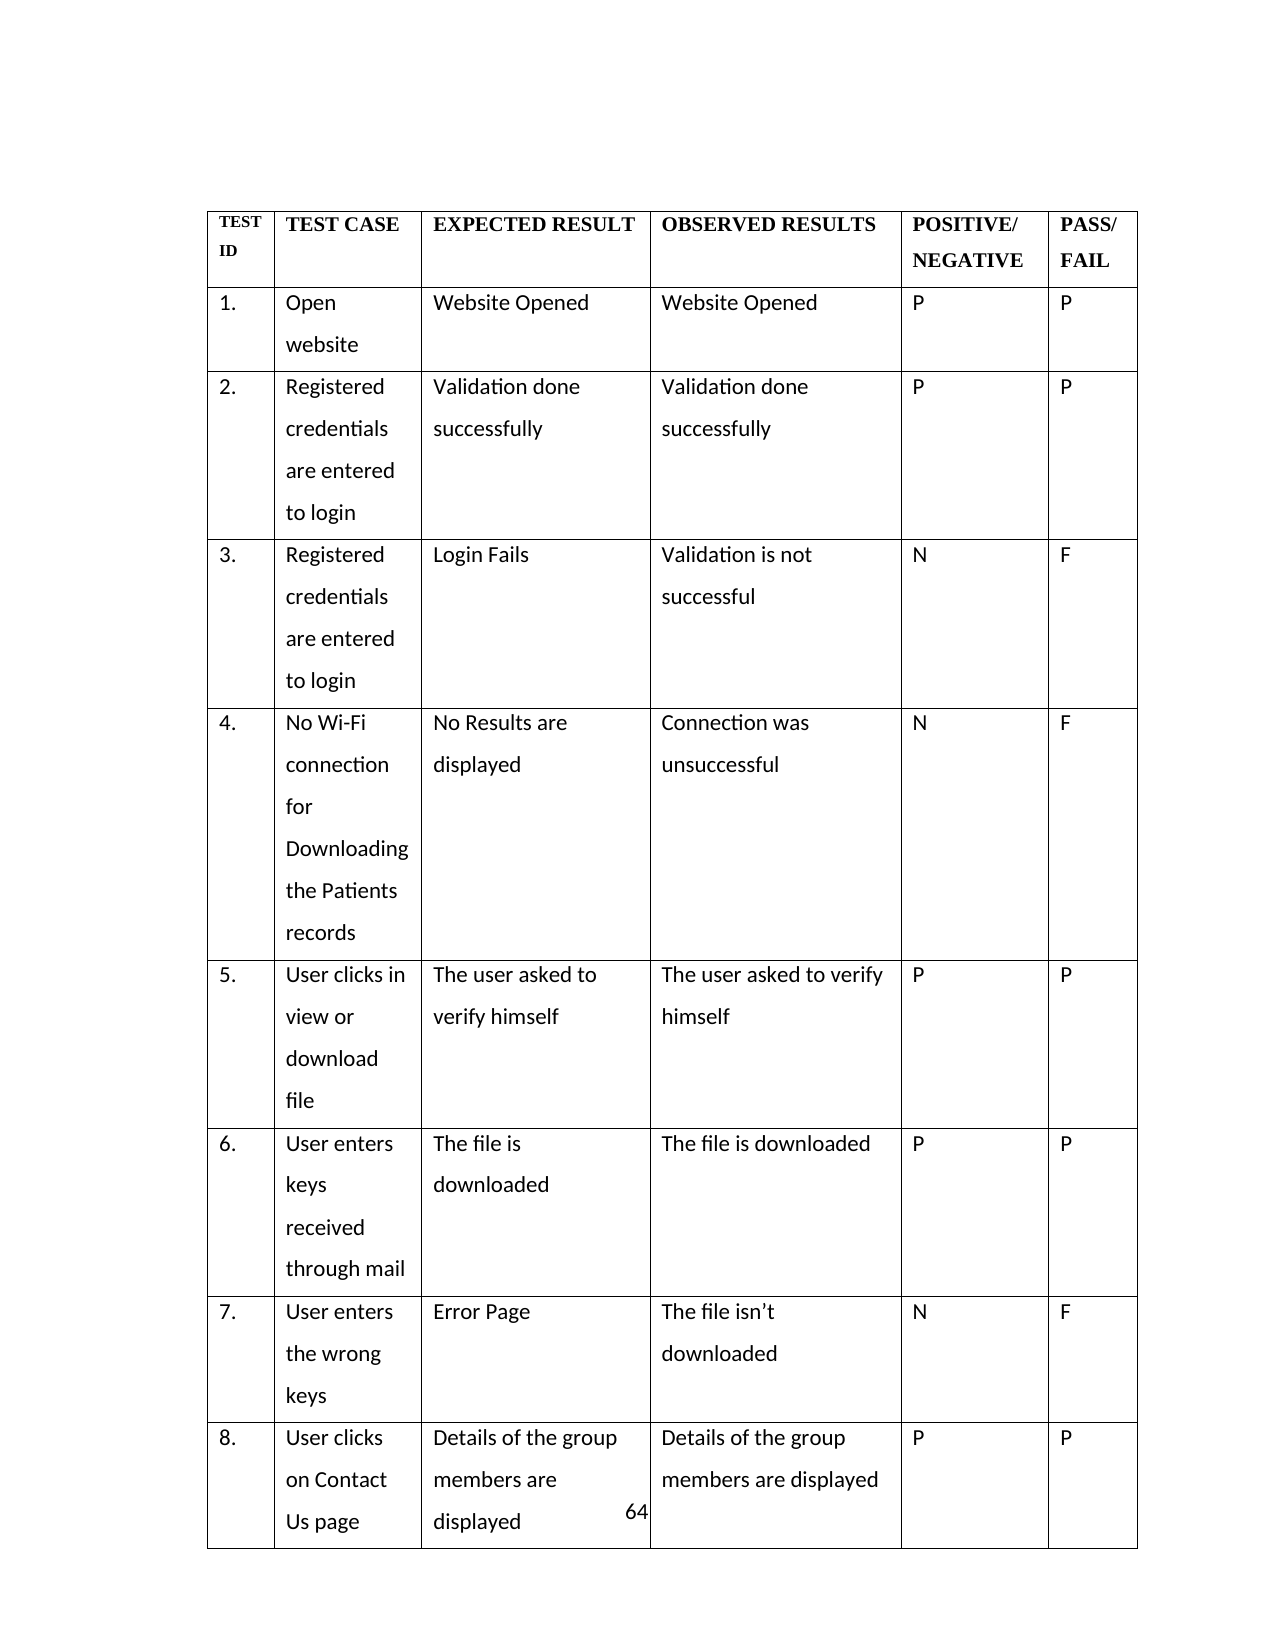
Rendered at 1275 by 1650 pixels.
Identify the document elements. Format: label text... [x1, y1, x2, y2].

table_cell P [902, 288, 1048, 371]
table_cell P [1049, 288, 1137, 371]
table_cell Connection was unsuccessful [651, 709, 901, 959]
table_cell 5. [208, 961, 274, 1128]
table_cell N [902, 709, 1048, 959]
table_cell P [1049, 372, 1137, 539]
table_cell 8. [208, 1423, 274, 1548]
table_cell Validation done successfully [651, 372, 901, 539]
table_cell Website Opened [422, 288, 650, 371]
table_cell 2. [208, 372, 274, 539]
table_cell P [902, 1129, 1048, 1296]
table_cell Website Opened [651, 288, 901, 371]
table_cell Registered credentials are entered to login [275, 372, 421, 539]
table_cell F [1049, 540, 1137, 707]
table_cell The file is downloaded [422, 1129, 650, 1296]
table_cell 4. [208, 709, 274, 959]
table_header POSITIVE/ NEGATIVE [902, 212, 1048, 287]
table_cell User clicks on Contact Us page [275, 1423, 421, 1548]
table_cell 7. [208, 1297, 274, 1422]
table_cell 3. [208, 540, 274, 707]
table_cell User enters the wrong keys [275, 1297, 421, 1422]
table_cell Validation done successfully [422, 372, 650, 539]
table_cell N [902, 1297, 1048, 1422]
table_cell F [1049, 1297, 1137, 1422]
table_cell No Wi-Fi connection for Downloading the Patients records [275, 709, 421, 959]
table_cell Details of the group members are displayed [651, 1423, 901, 1548]
table_cell User clicks in view or download file [275, 961, 421, 1128]
table_cell The user asked to verify himself [651, 961, 901, 1128]
table_cell The file isn’t downloaded [651, 1297, 901, 1422]
table_cell Details of the group members are displayed [422, 1423, 650, 1548]
table_header TEST CASE [275, 212, 421, 287]
table_cell Error Page [422, 1297, 650, 1422]
table_cell P [1049, 1129, 1137, 1296]
table_cell 6. [208, 1129, 274, 1296]
table_cell N [902, 540, 1048, 707]
table_cell Login Fails [422, 540, 650, 707]
table_header TEST ID [208, 212, 274, 287]
table_cell P [1049, 1423, 1137, 1548]
table_cell P [902, 961, 1048, 1128]
table_cell F [1049, 709, 1137, 959]
table_cell P [1049, 961, 1137, 1128]
table_cell P [902, 1423, 1048, 1548]
table_cell P [902, 372, 1048, 539]
table_header EXPECTED RESULT [422, 212, 650, 287]
table_cell 1. [208, 288, 274, 371]
table_cell Open website [275, 288, 421, 371]
table_header PASS/FAIL [1049, 212, 1137, 287]
table_cell No Results are displayed [422, 709, 650, 959]
table_header OBSERVED RESULTS [651, 212, 901, 287]
table_cell Validation is not successful [651, 540, 901, 707]
table_cell User enters keys received through mail [275, 1129, 421, 1296]
table_cell The file is downloaded [651, 1129, 901, 1296]
table_cell The user asked to verify himself [422, 961, 650, 1128]
table_cell Registered credentials are entered to login [275, 540, 421, 707]
